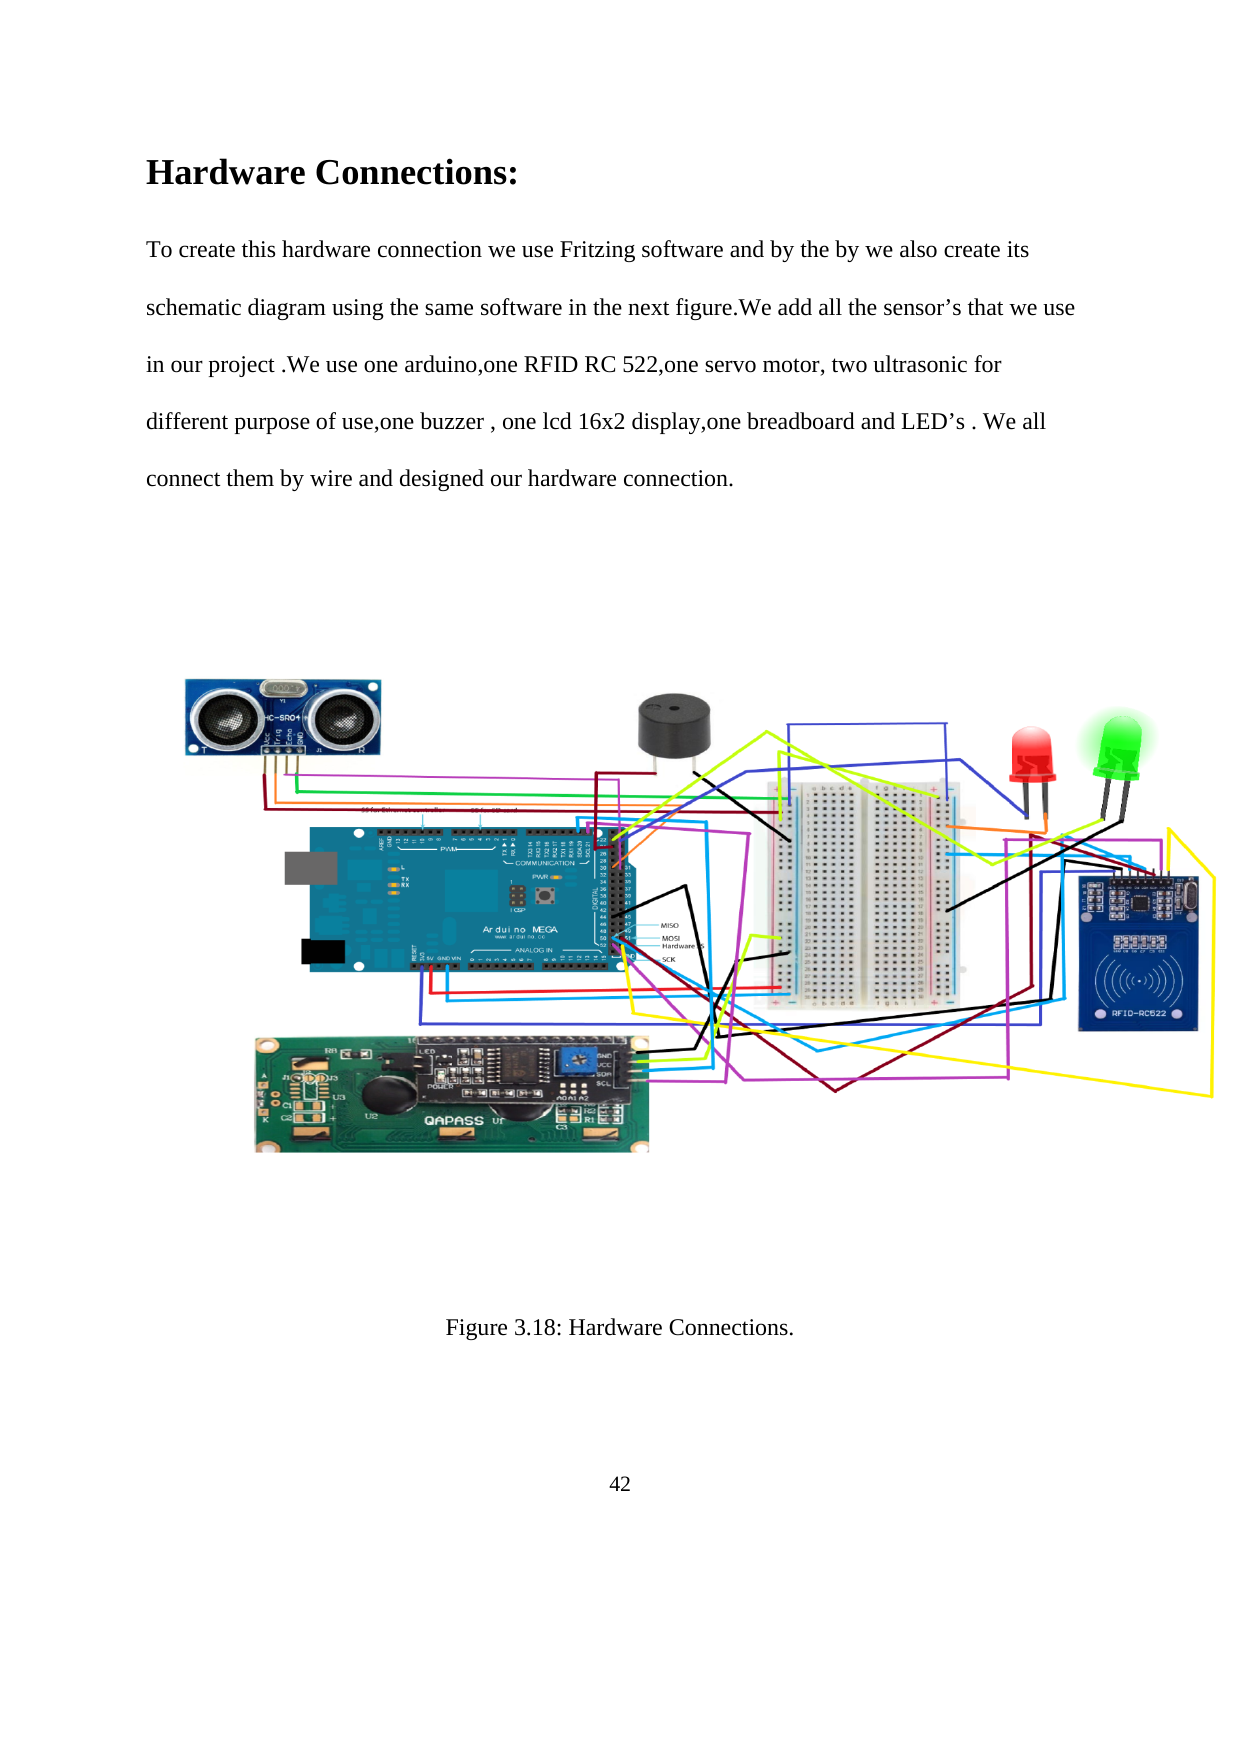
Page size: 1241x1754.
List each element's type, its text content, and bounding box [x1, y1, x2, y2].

text 42 [146, 1471, 1094, 1496]
picture [145, 670, 1241, 1253]
text To create this hardware connection we use Fritzing software and by the by we also create its schematic diagram using the same software in the next figure.We add all the sensor’s that we use in our project .We use one arduino,one RFID RC 522,one servo motor, two ultrasonic for different purpose of use,one buzzer , one lcd 16x2 display,one breadboard and LED’s . We all connect them by wire and designed our hardware connection. [146, 236, 1090, 491]
text Hardware Connections: [146, 150, 1090, 192]
text Figure 3.18: Hardware Connections. [146, 1313, 1094, 1340]
